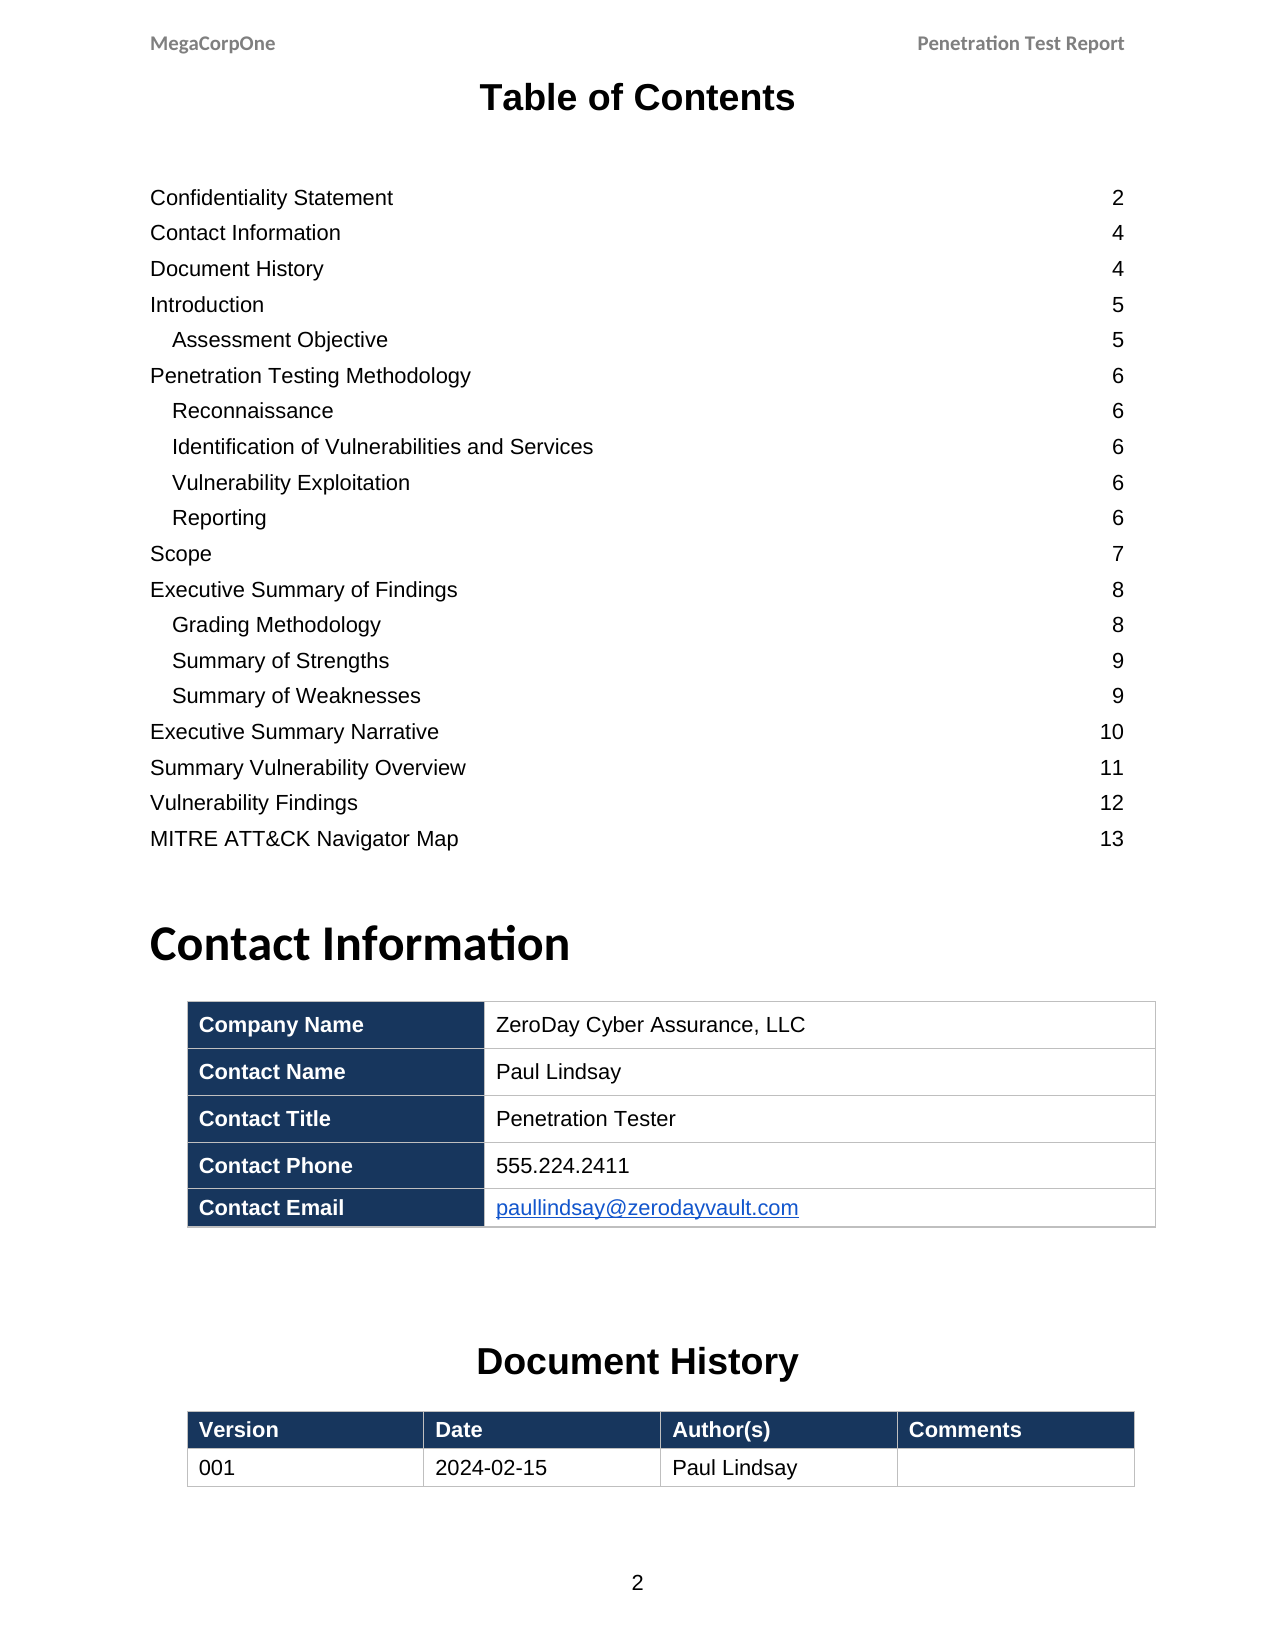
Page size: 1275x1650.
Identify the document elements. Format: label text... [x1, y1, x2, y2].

table_header Author(s) [661, 1412, 897, 1448]
table_header Comments [898, 1412, 1134, 1448]
table_cell [898, 1449, 1134, 1486]
table_cell 555.224.2411 [485, 1143, 1155, 1188]
table_cell Penetration Tester [485, 1096, 1155, 1142]
subtitle Contact Information [150, 912, 1125, 973]
table_header Version [188, 1412, 423, 1448]
table_cell 2024-02-15 [424, 1449, 660, 1486]
table_cell paullindsay@zerodayvault.com [485, 1189, 1155, 1226]
table_cell Contact Phone [188, 1143, 484, 1188]
table_cell Contact Title [188, 1096, 484, 1142]
table_cell Contact Name [188, 1049, 484, 1095]
table_cell Contact Email [188, 1189, 484, 1226]
table_header ZeroDay Cyber Assurance, LLC [485, 1002, 1155, 1048]
table_header Date [424, 1412, 660, 1448]
subtitle Table of Contents [150, 75, 1125, 118]
table_header Company Name [188, 1002, 484, 1048]
table_cell Paul Lindsay [485, 1049, 1155, 1095]
table_cell 001 [188, 1449, 423, 1486]
table_cell Paul Lindsay [661, 1449, 897, 1486]
subtitle Document History [150, 1339, 1125, 1383]
